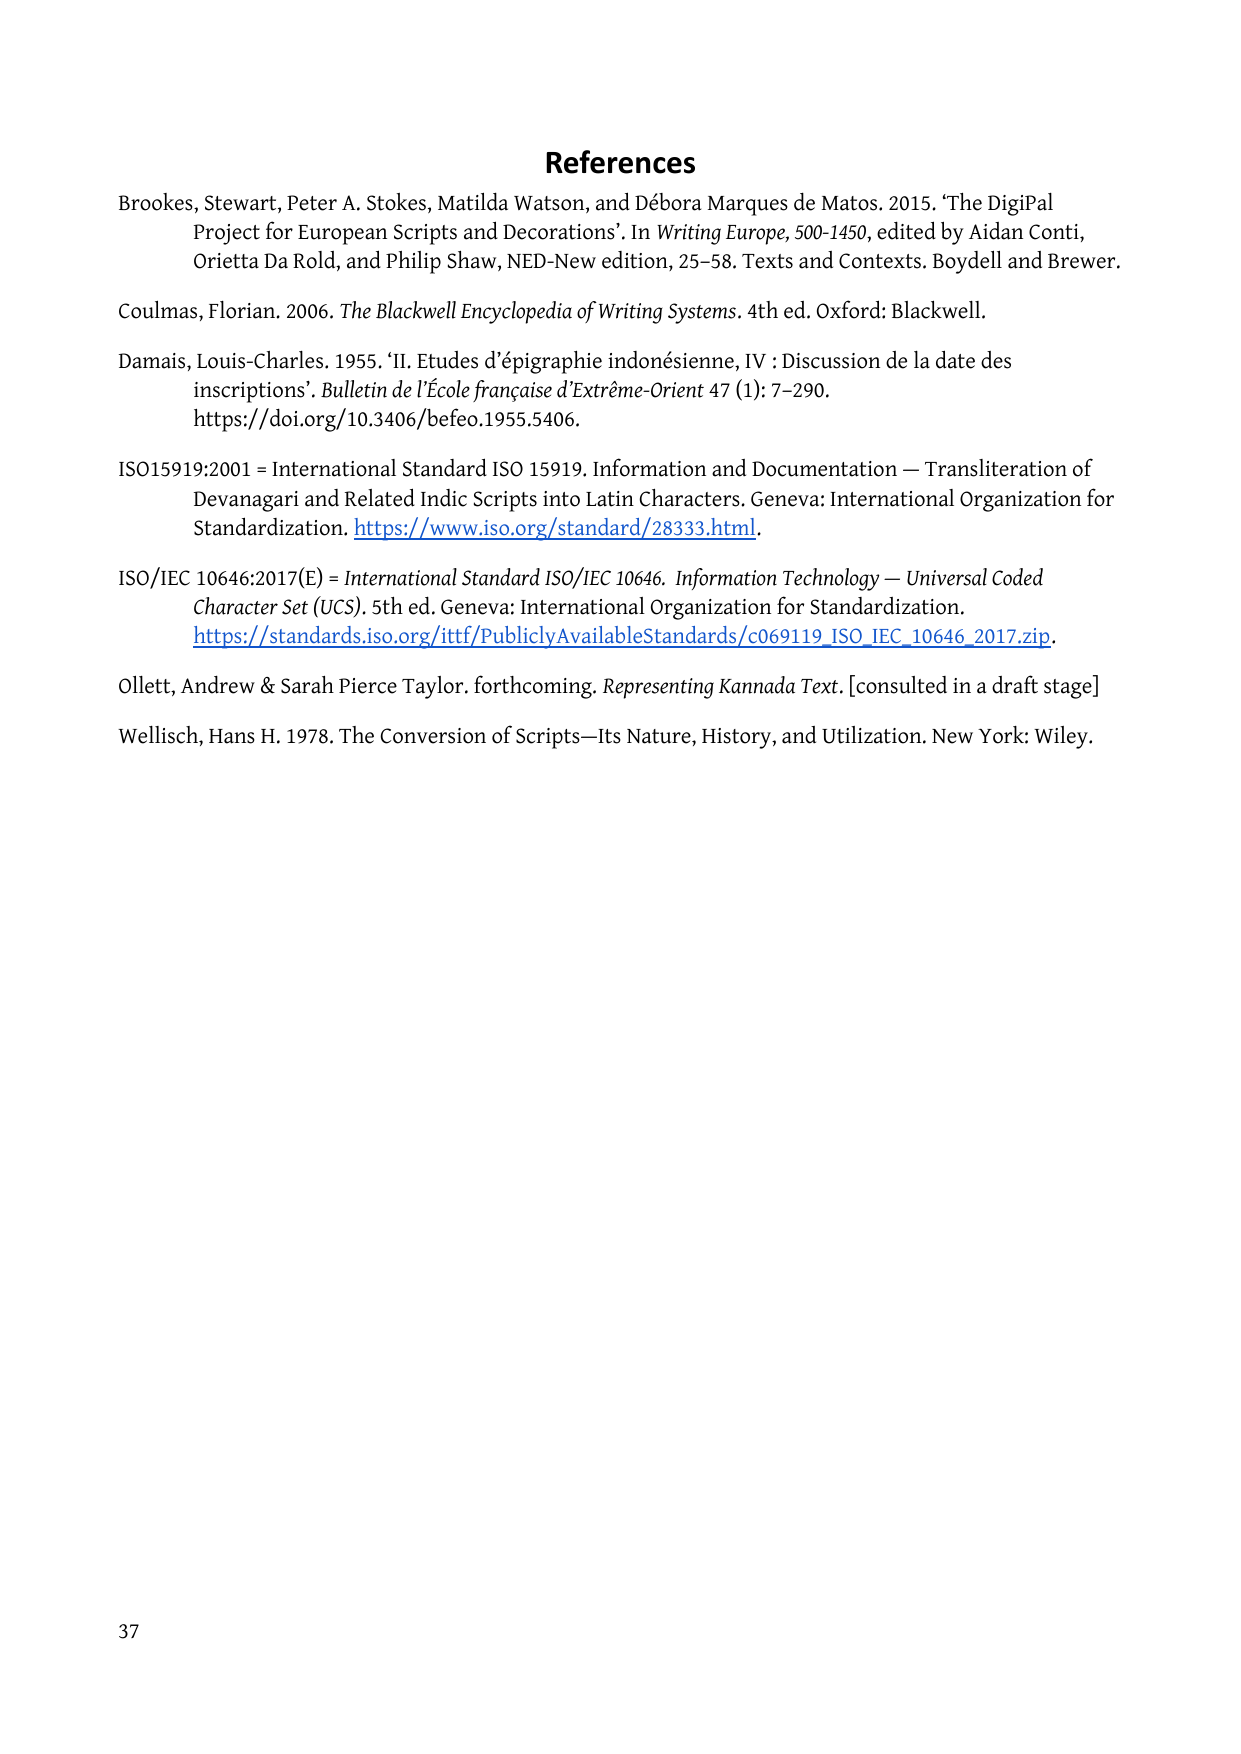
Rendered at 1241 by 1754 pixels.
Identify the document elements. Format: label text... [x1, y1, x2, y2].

text ISO15919:2001 = International Standard ISO 15919. Information and Documentation — Transliteration of Devanagari and Related Indic Scripts into Latin Characters. Geneva: International Organization for Standardization. https://www.iso.org/standard/28333.html. [118, 453, 1122, 541]
subtitle References [118, 143, 1122, 181]
text Ollett, Andrew & Sarah Pierce Taylor. forthcoming. Representing Kannada Text. [consulted in a draft stage] [118, 670, 1122, 699]
text Coulmas, Florian. 2006. The Blackwell Encyclopedia of Writing Systems. 4th ed. Oxford: Blackwell. [118, 295, 1122, 324]
text Damais, Louis-Charles. 1955. ‘II. Etudes d’épigraphie indonésienne, IV : Discussion de la date des inscriptions’. Bulletin de l’École française d’Extrême-Orient 47 (1): 7–290. https://doi.org/10.3406/befeo.1955.5406. [118, 345, 1122, 433]
text Brookes, Stewart, Peter A. Stokes, Matilda Watson, and Débora Marques de Matos. 2015. ‘The DigiPal Project for European Scripts and Decorations’. In Writing Europe, 500-1450, edited by Aidan Conti, Orietta Da Rold, and Philip Shaw, NED-New edition, 25–58. Texts and Contexts. Boydell and Brewer. [118, 187, 1122, 274]
text ISO/IEC 10646:2017(E) = International Standard ISO/IEC 10646. Information Technology — Universal Coded Character Set (UCS). 5th ed. Geneva: International Organization for Standardization. https://standards.iso.org/ittf/PubliclyAvailableStandards/c069119_ISO_IEC_10646_2017.zip. [118, 562, 1122, 649]
text Wellisch, Hans H. 1978. The Conversion of Scripts—Its Nature, History, and Utilization. New York: Wiley. [118, 720, 1122, 749]
